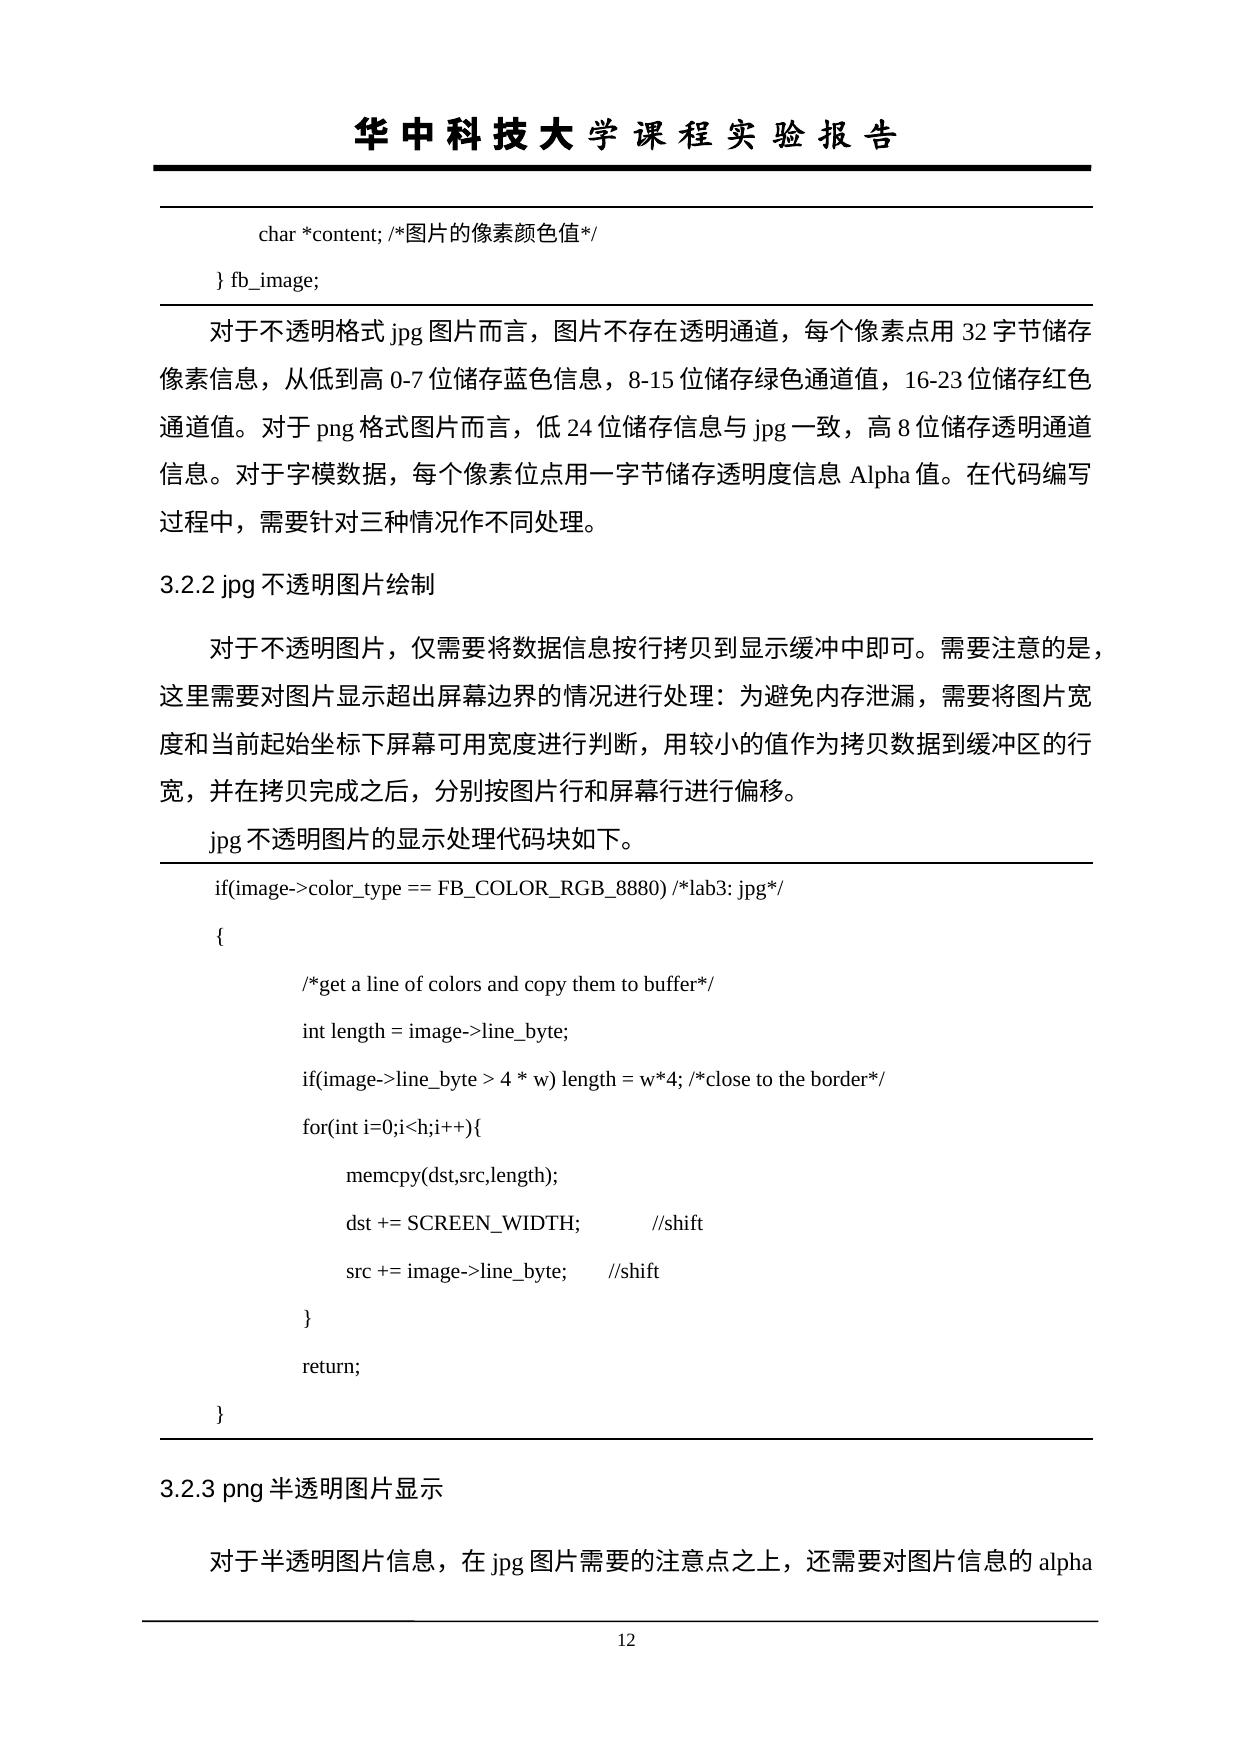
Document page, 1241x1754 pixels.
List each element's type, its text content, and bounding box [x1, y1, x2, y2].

subtitle png半透明图片显示 [159, 1463, 1093, 1511]
subtitle jpg不透明图片绘制 [159, 568, 1093, 599]
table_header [160, 208, 1093, 303]
text jpg不透明图片的显示处理代码块如下。 [159, 814, 1093, 862]
text 对于不透明格式jpg图片而言，图片不存在透明通道，每个像素点用32字节储存像素信息，从低到高0-7位储存蓝色信息，8-15位储存绿色通道值，16-23位储存红色通道值。对于png格式图片而言，低24位储存信息与jpg一致，高8位储存透明通道信息。对于字模数据，每个像素位点用一字节储存透明度信息Alpha值。在代码编写过程中，需要针对三种情况作不同处理。 [159, 306, 1093, 545]
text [159, 1535, 1093, 1583]
text 对于不透明图片，仅需要将数据信息按行拷贝到显示缓冲中即可。需要注意的是，这里需要对图片显示超出屏幕边界的情况进行处理：为避免内存泄漏，需要将图片宽度和当前起始坐标下屏幕可用宽度进行判断，用较小的值作为拷贝数据到缓冲区的行宽，并在拷贝完成之后，分别按图片行和屏幕行进行偏移。 [159, 623, 1093, 814]
table_header if(image->color_type == FB_COLOR_RGB_8880) /*lab3: jpg*/ { /*get a line of colors and copy them to buffer*/ int length = image->line_byte; if(image->line_byte > 4 * w) length = w*4; /*close to the border*/ for(int i=0;i<h;i++){ memcpy(dst,src,length); dst += SCREEN_WIDTH; //shift src += image->line_byte; //shift } return; } [160, 864, 1093, 1438]
